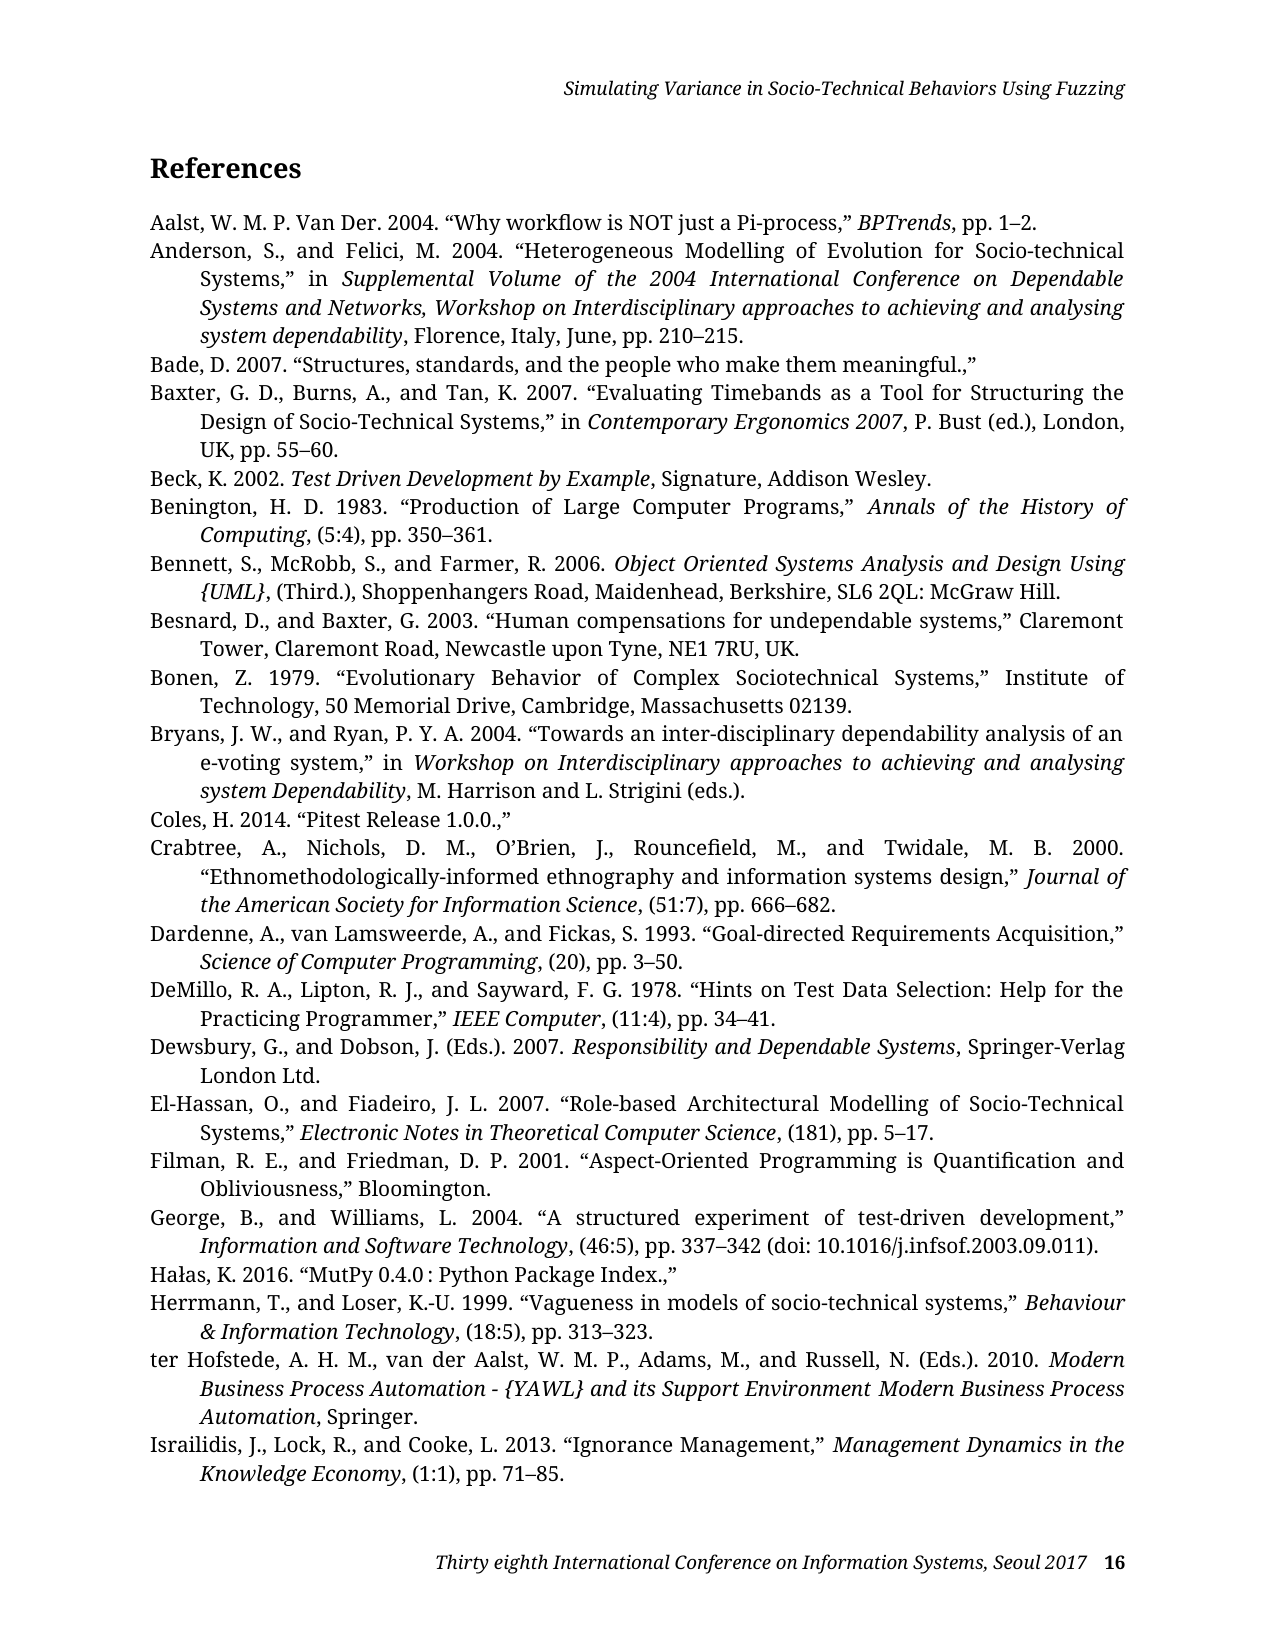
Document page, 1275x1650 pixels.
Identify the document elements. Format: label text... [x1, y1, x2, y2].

text Dardenne, A., van Lamsweerde, A., and Fickas, S. 1993. “Goal-directed Requirements Acquisition,” Science of Computer Programming, (20), pp. 3–50. [150, 919, 1125, 976]
subtitle References [150, 150, 1125, 187]
text Bade, D. 2007. “Structures, standards, and the people who make them meaningful.,” [150, 350, 1125, 378]
text Dewsbury, G., and Dobson, J. (Eds.). 2007. Responsibility and Dependable Systems, Springer-Verlag London Ltd. [150, 1032, 1125, 1089]
text Beck, K. 2002. Test Driven Development by Example, Signature, Addison Wesley. [150, 464, 1125, 492]
text Bonen, Z. 1979. “Evolutionary Behavior of Complex Sociotechnical Systems,” Institute of Technology, 50 Memorial Drive, Cambridge, Massachusetts 02139. [150, 663, 1125, 719]
text Israilidis, J., Lock, R., and Cooke, L. 2013. “Ignorance Management,” Management Dynamics in the Knowledge Economy, (1:1), pp. 71–85. [150, 1431, 1125, 1487]
text Benington, H. D. 1983. “Production of Large Computer Programs,” Annals of the History of Computing, (5:4), pp. 350–361. [150, 492, 1125, 549]
text Filman, R. E., and Friedman, D. P. 2001. “Aspect-Oriented Programming is Quantification and Obliviousness,” Bloomington. [150, 1146, 1125, 1203]
text El-Hassan, O., and Fiadeiro, J. L. 2007. “Role-based Architectural Modelling of Socio-Technical Systems,” Electronic Notes in Theoretical Computer Science, (181), pp. 5–17. [150, 1089, 1125, 1146]
text Herrmann, T., and Loser, K.-U. 1999. “Vagueness in models of socio-technical systems,” Behaviour & Information Technology, (18:5), pp. 313–323. [150, 1288, 1125, 1345]
text George, B., and Williams, L. 2004. “A structured experiment of test-driven development,” Information and Software Technology, (46:5), pp. 337–342 (doi: 10.1016/j.infsof.2003.09.011). [150, 1203, 1125, 1260]
text Crabtree, A., Nichols, D. M., O’Brien, J., Rouncefield, M., and Twidale, M. B. 2000. “Ethnomethodologically-informed ethnography and information systems design,” Journal of the American Society for Information Science, (51:7), pp. 666–682. [150, 833, 1125, 919]
text DeMillo, R. A., Lipton, R. J., and Sayward, F. G. 1978. “Hints on Test Data Selection: Help for the Practicing Programmer,” IEEE Computer, (11:4), pp. 34–41. [150, 976, 1125, 1032]
text Anderson, S., and Felici, M. 2004. “Heterogeneous Modelling of Evolution for Socio-technical Systems,” in Supplemental Volume of the 2004 International Conference on Dependable Systems and Networks, Workshop on Interdisciplinary approaches to achieving and analysing system dependability, Florence, Italy, June, pp. 210–215. [150, 236, 1125, 350]
text Hałas, K. 2016. “MutPy 0.4.0 : Python Package Index.,” [150, 1260, 1125, 1288]
text Bryans, J. W., and Ryan, P. Y. A. 2004. “Towards an inter-disciplinary dependability analysis of an e-voting system,” in Workshop on Interdisciplinary approaches to achieving and analysing system Dependability, M. Harrison and L. Strigini (eds.). [150, 719, 1125, 805]
text Bennett, S., McRobb, S., and Farmer, R. 2006. Object Oriented Systems Analysis and Design Using {UML}, (Third.), Shoppenhangers Road, Maidenhead, Berkshire, SL6 2QL: McGraw Hill. [150, 549, 1125, 606]
text ter Hofstede, A. H. M., van der Aalst, W. M. P., Adams, M., and Russell, N. (Eds.). 2010. Modern Business Process Automation - {YAWL} and its Support Environment Modern Business Process Automation, Springer. [150, 1345, 1125, 1431]
text Besnard, D., and Baxter, G. 2003. “Human compensations for undependable systems,” Claremont Tower, Claremont Road, Newcastle upon Tyne, NE1 7RU, UK. [150, 606, 1125, 663]
text Aalst, W. M. P. Van Der. 2004. “Why workflow is NOT just a Pi-process,” BPTrends, pp. 1–2. [150, 208, 1125, 236]
text Coles, H. 2014. “Pitest Release 1.0.0.,” [150, 805, 1125, 833]
text Baxter, G. D., Burns, A., and Tan, K. 2007. “Evaluating Timebands as a Tool for Structuring the Design of Socio-Technical Systems,” in Contemporary Ergonomics 2007, P. Bust (ed.), London, UK, pp. 55–60. [150, 378, 1125, 464]
